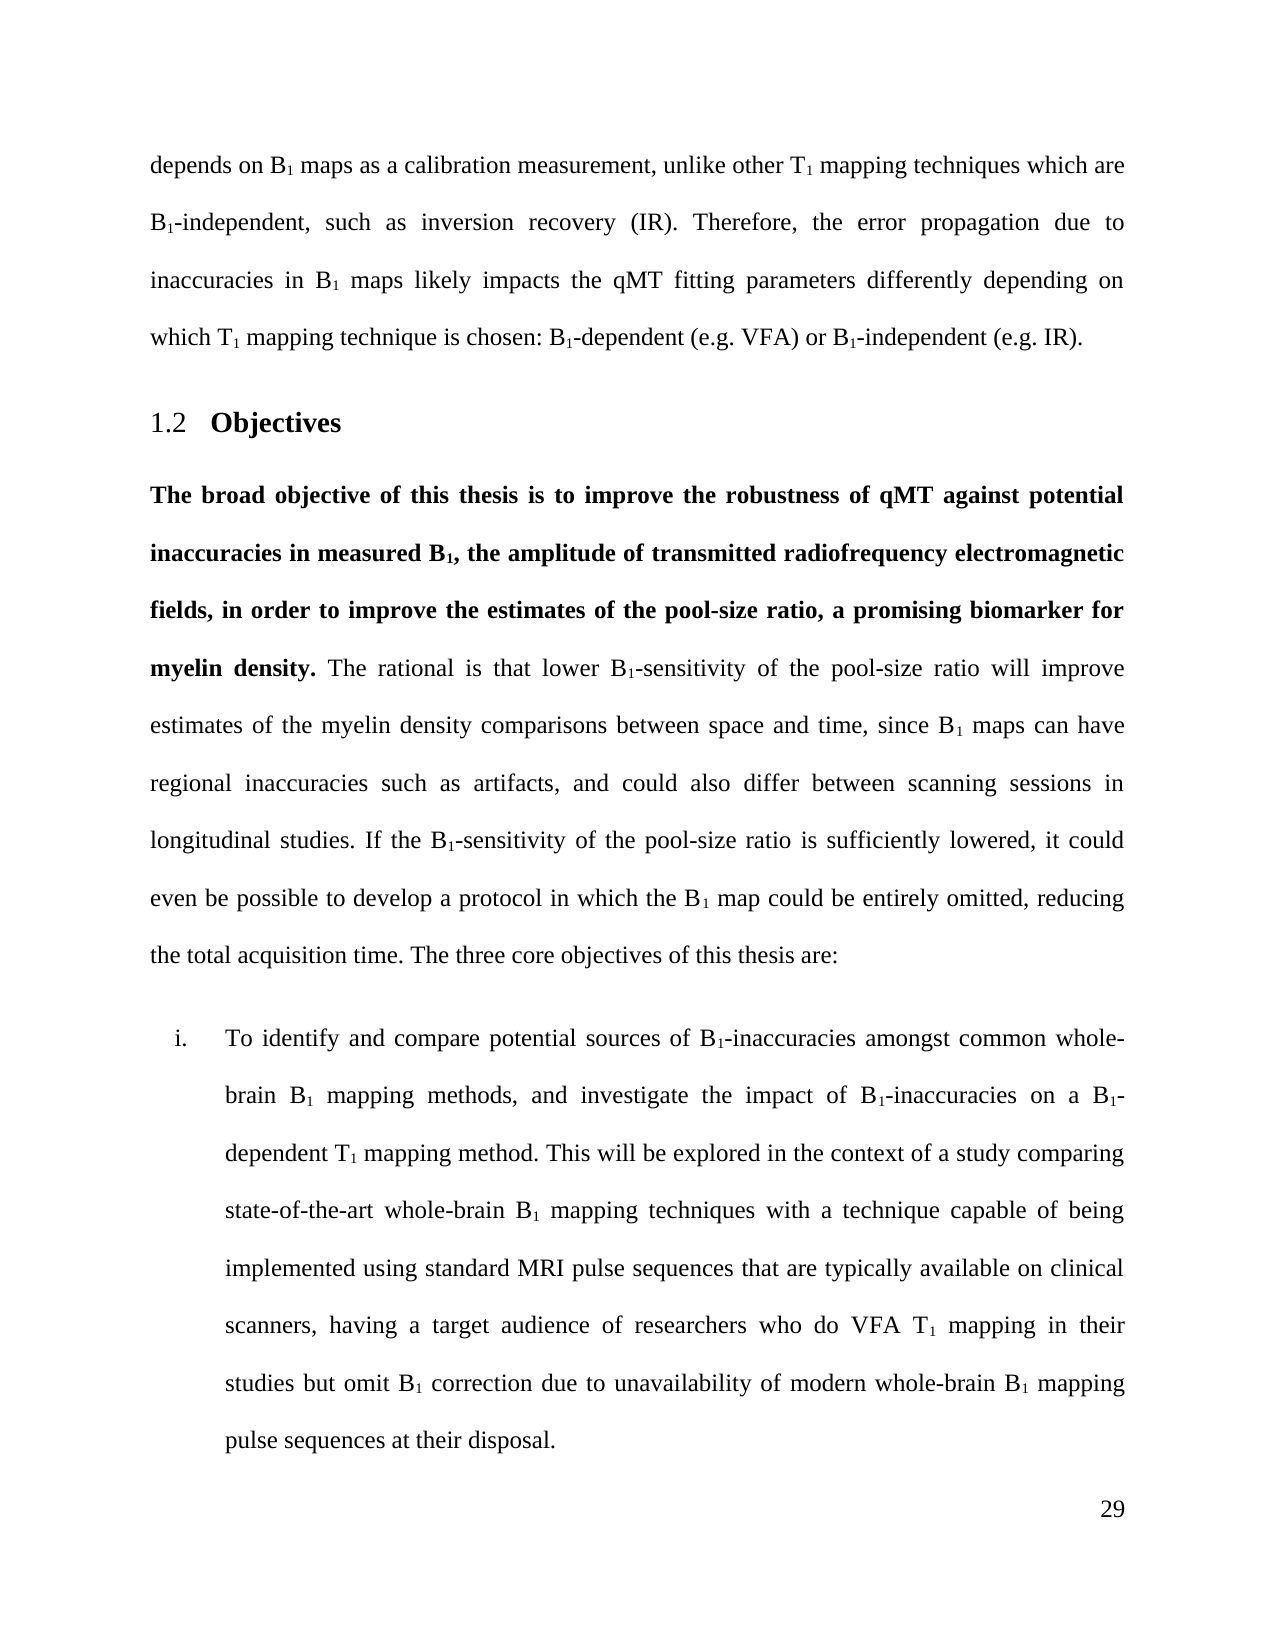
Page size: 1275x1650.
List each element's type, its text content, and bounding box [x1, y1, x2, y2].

list To identify and compare potential sources of B1-inaccuracies amongst common whole-brain B1 mapping methods, and investigate the impact of B1-inaccuracies on a B1-dependent T1 mapping method. This will be explored in the context of a study comparing state-of-the-art whole-brain B1 mapping techniques with a technique capable of being implemented using standard MRI pulse sequences that are typically available on clinical scanners, having a target audience of researchers who do VFA T1 mapping in their studies but omit B1 correction due to unavailability of modern whole-brain B1 mapping pulse sequences at their disposal. [187, 1023, 1125, 1454]
text The broad objective of this thesis is to improve the robustness of qMT against potential inaccuracies in measured B1, the amplitude of transmitted radiofrequency electromagnetic fields, in order to improve the estimates of the pool-size ratio, a promising biomarker for myelin density. The rational is that lower B1-sensitivity of the pool-size ratio will improve estimates of the myelin density comparisons between space and time, since B1 maps can have regional inaccuracies such as artifacts, and could also differ between scanning sessions in longitudinal studies. If the B1-sensitivity of the pool-size ratio is sufficiently lowered, it could even be possible to develop a protocol in which the B1 map could be entirely omitted, reducing the total acquisition time. The three core objectives of this thesis are: [150, 480, 1125, 969]
subtitle Objectives [150, 405, 1125, 438]
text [150, 150, 1125, 351]
